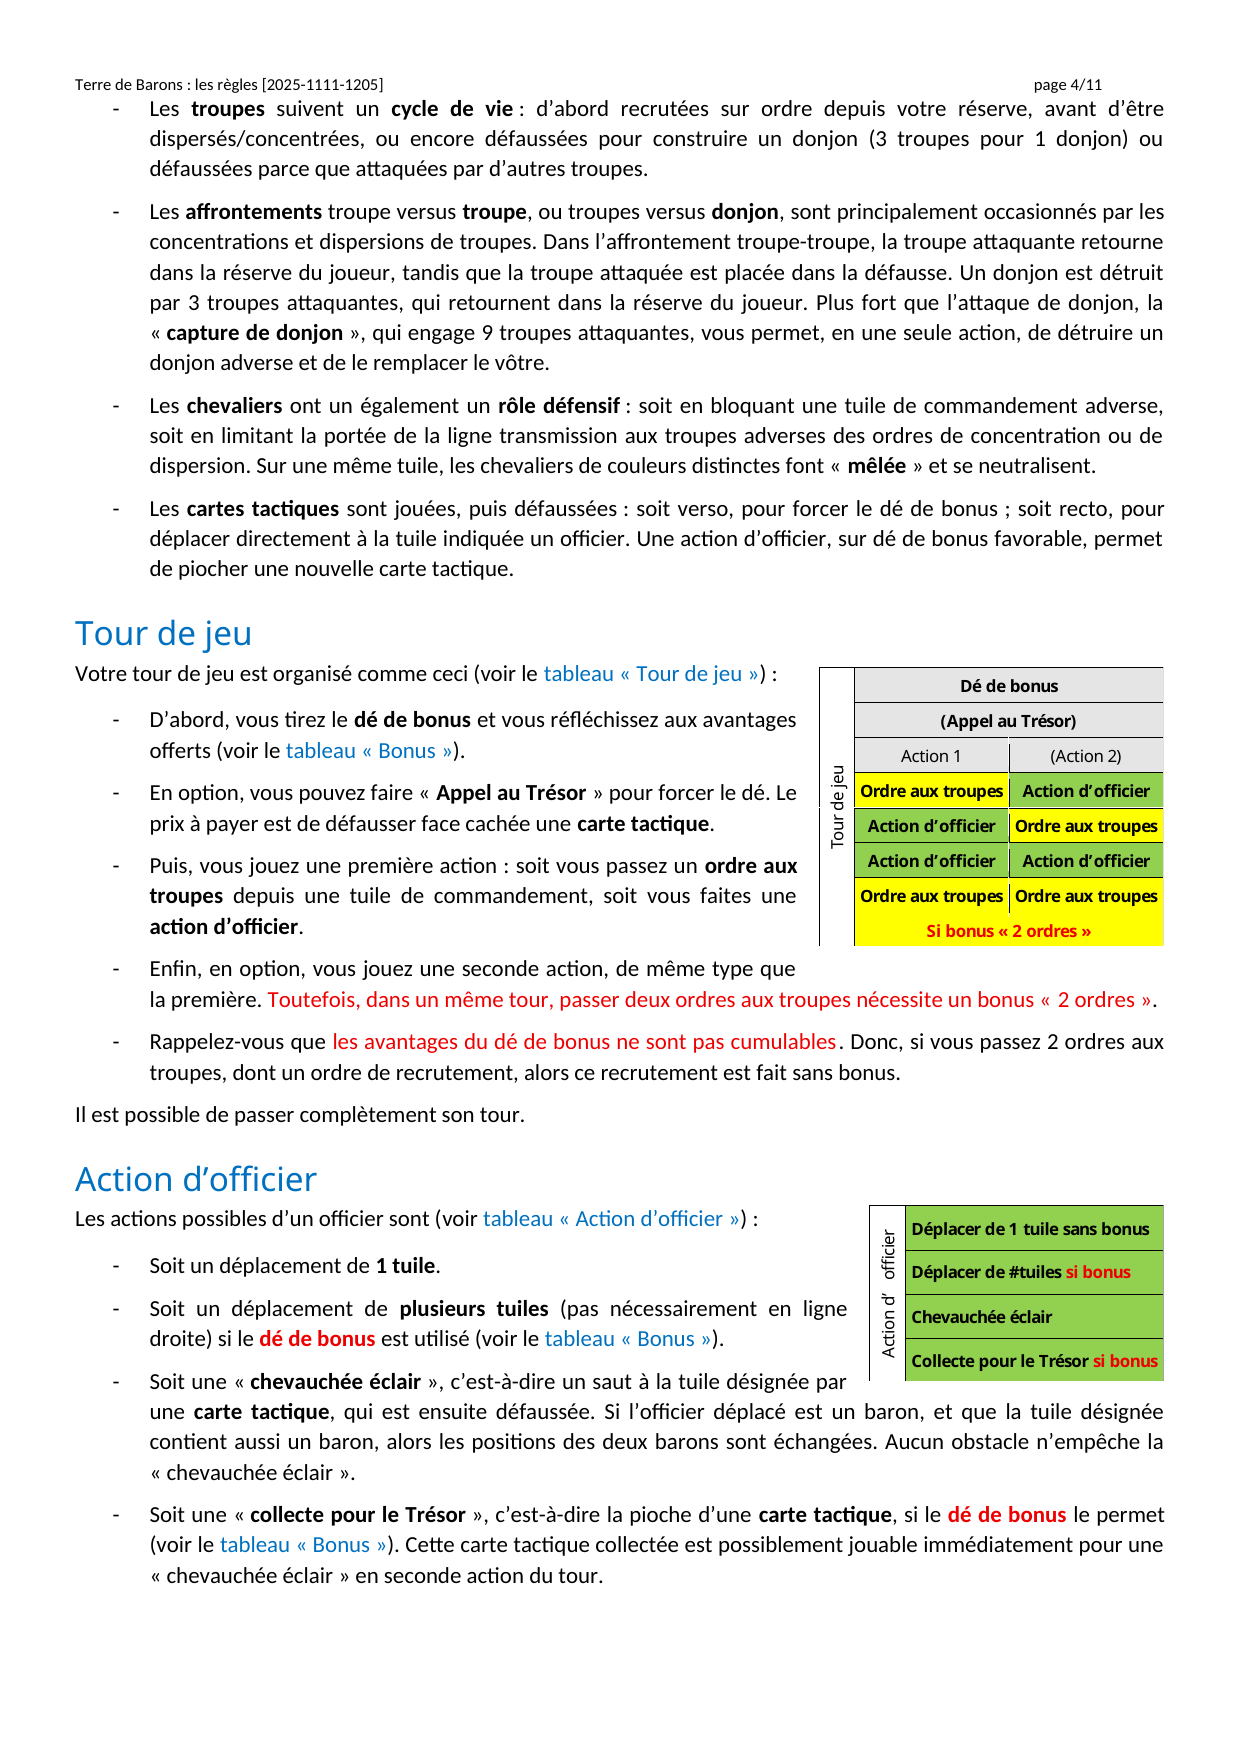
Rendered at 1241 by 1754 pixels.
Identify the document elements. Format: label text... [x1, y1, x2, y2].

subtitle Action d’officier [75, 1156, 1165, 1201]
list En option, vous pouvez faire « Appel au Trésor » pour forcer le dé. Le prix à payer est de défausser face cachée une carte tactique. [112, 778, 820, 837]
list Soit un déplacement de 1 tuile. [112, 1251, 869, 1279]
list Puis, vous jouez une première action : soit vous passez un ordre aux troupes depuis une tuile de commandement, soit vous faites une action d’officier. [112, 851, 819, 940]
text Il est possible de passer complètement son tour. [75, 1100, 1165, 1128]
list Soit une « collecte pour le Trésor », c’est-à-dire la pioche d’une carte tactique, si le dé de bonus le permet (voir le tableau « Bonus »). Cette carte tactique collectée est possiblement jouable immédiatement pour une « chevauchée éclair » en seconde action du tour. [112, 1500, 1165, 1589]
list Soit une « chevauchée éclair », c’est-à-dire un saut à la tuile désignée par une carte tactique, qui est ensuite défaussée. Si l’officier déplacé est un baron, et que la tuile désignée contient aussi un baron, alors les positions des deux barons sont échangées. Aucun obstacle n’empêche la « chevauchée éclair ». [112, 1367, 1165, 1486]
list D’abord, vous tirez le dé de bonus et vous réfléchissez aux avantages offerts (voir le tableau « Bonus »). [112, 706, 819, 764]
subtitle Tour de jeu [75, 610, 1165, 655]
list Les troupes suivent un cycle de vie : d’abord recrutées sur ordre depuis votre réserve, avant d’être dispersés/concentrées, ou encore défaussées pour construire un donjon (3 troupes pour 1 donjon) ou défaussées parce que attaquées par d’autres troupes. [112, 94, 1165, 182]
text Votre tour de jeu est organisé comme ceci (voir le tableau « Tour de jeu ») : [75, 659, 1165, 687]
list Enfin, en option, vous jouez une seconde action, de même type que la première. Toutefois, dans un même tour, passer deux ordres aux troupes nécessite un bonus « 2 ordres ». [112, 954, 1165, 1013]
list Les chevaliers ont un également un rôle défensif : soit en bloquant une tuile de commandement adverse, soit en limitant la portée de la ligne transmission aux troupes adverses des ordres de concentration ou de dispersion. Sur une même tuile, les chevaliers de couleurs distinctes font « mêlée » et se neutralisent. [112, 391, 1165, 479]
list Les affrontements troupe versus troupe, ou troupes versus donjon, sont principalement occasionnés par les concentrations et dispersions de troupes. Dans l’affrontement troupe-troupe, la troupe attaquante retourne dans la réserve du joueur, tandis que la troupe attaquée est placée dans la défausse. Un donjon est détruit par 3 troupes attaquantes, qui retournent dans la réserve du joueur. Plus fort que l’attaque de donjon, la « capture de donjon », qui engage 9 troupes attaquantes, vous permet, en une seule action, de détruire un donjon adverse et de le remplacer le vôtre. [112, 197, 1165, 376]
text Les actions possibles d’un officier sont (voir tableau « Action d’officier ») : [75, 1204, 1165, 1232]
list Les cartes tactiques sont jouées, puis défaussées : soit verso, pour forcer le dé de bonus ; soit recto, pour déplacer directement à la tuile indiquée un officier. Une action d’officier, sur dé de bonus favorable, permet de piocher une nouvelle carte tactique. [112, 494, 1165, 582]
list Rappelez-vous que les avantages du dé de bonus ne sont pas cumulables. Donc, si vous passez 2 ordres aux troupes, dont un ordre de recrutement, alors ce recrutement est fait sans bonus. [112, 1027, 1165, 1086]
list Soit un déplacement de plusieurs tuiles (pas nécessairement en ligne droite) si le dé de bonus est utilisé (voir le tableau « Bonus »). [112, 1294, 869, 1352]
